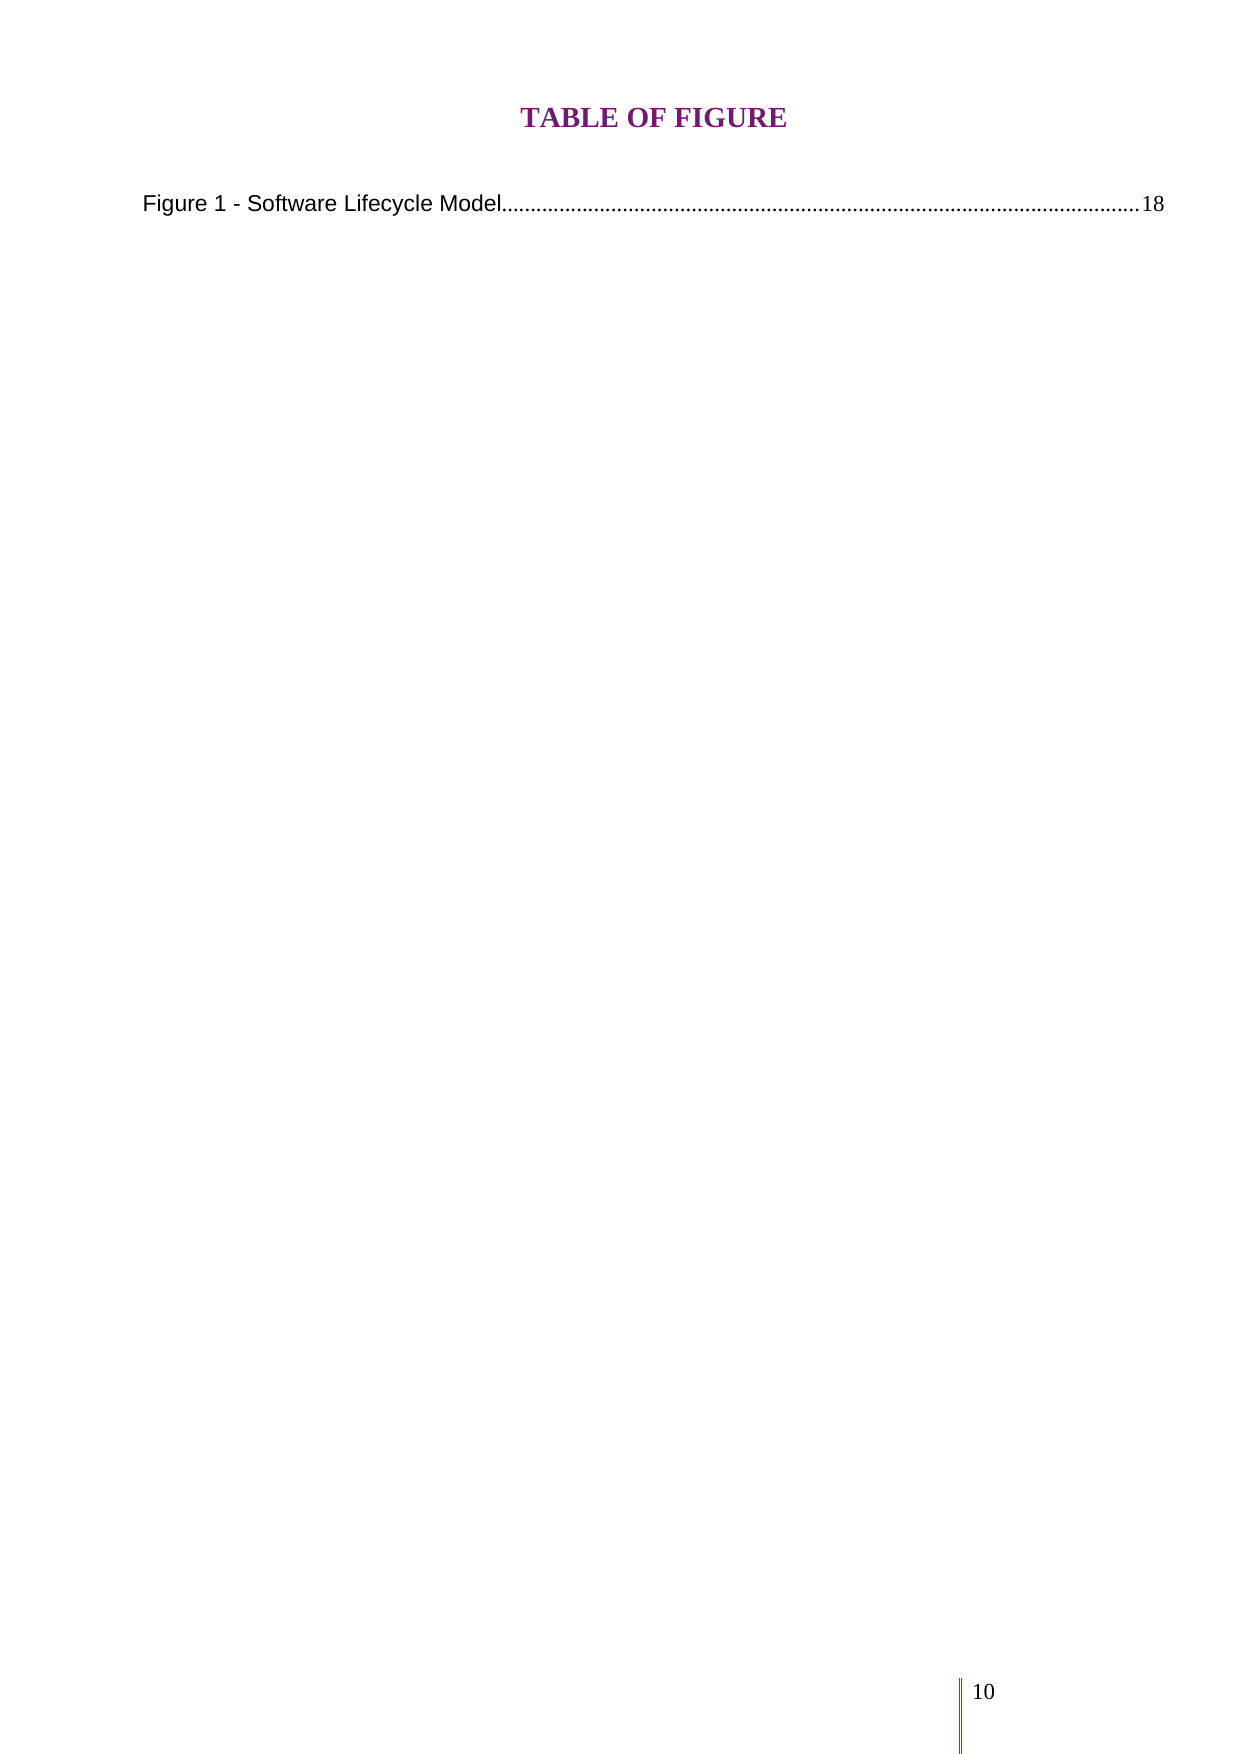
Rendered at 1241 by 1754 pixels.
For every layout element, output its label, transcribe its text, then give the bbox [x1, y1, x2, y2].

subtitle TABLE OF FIGURE [142, 100, 1165, 133]
text Figure 1 - Software Lifecycle Model 18 [142, 189, 1165, 216]
